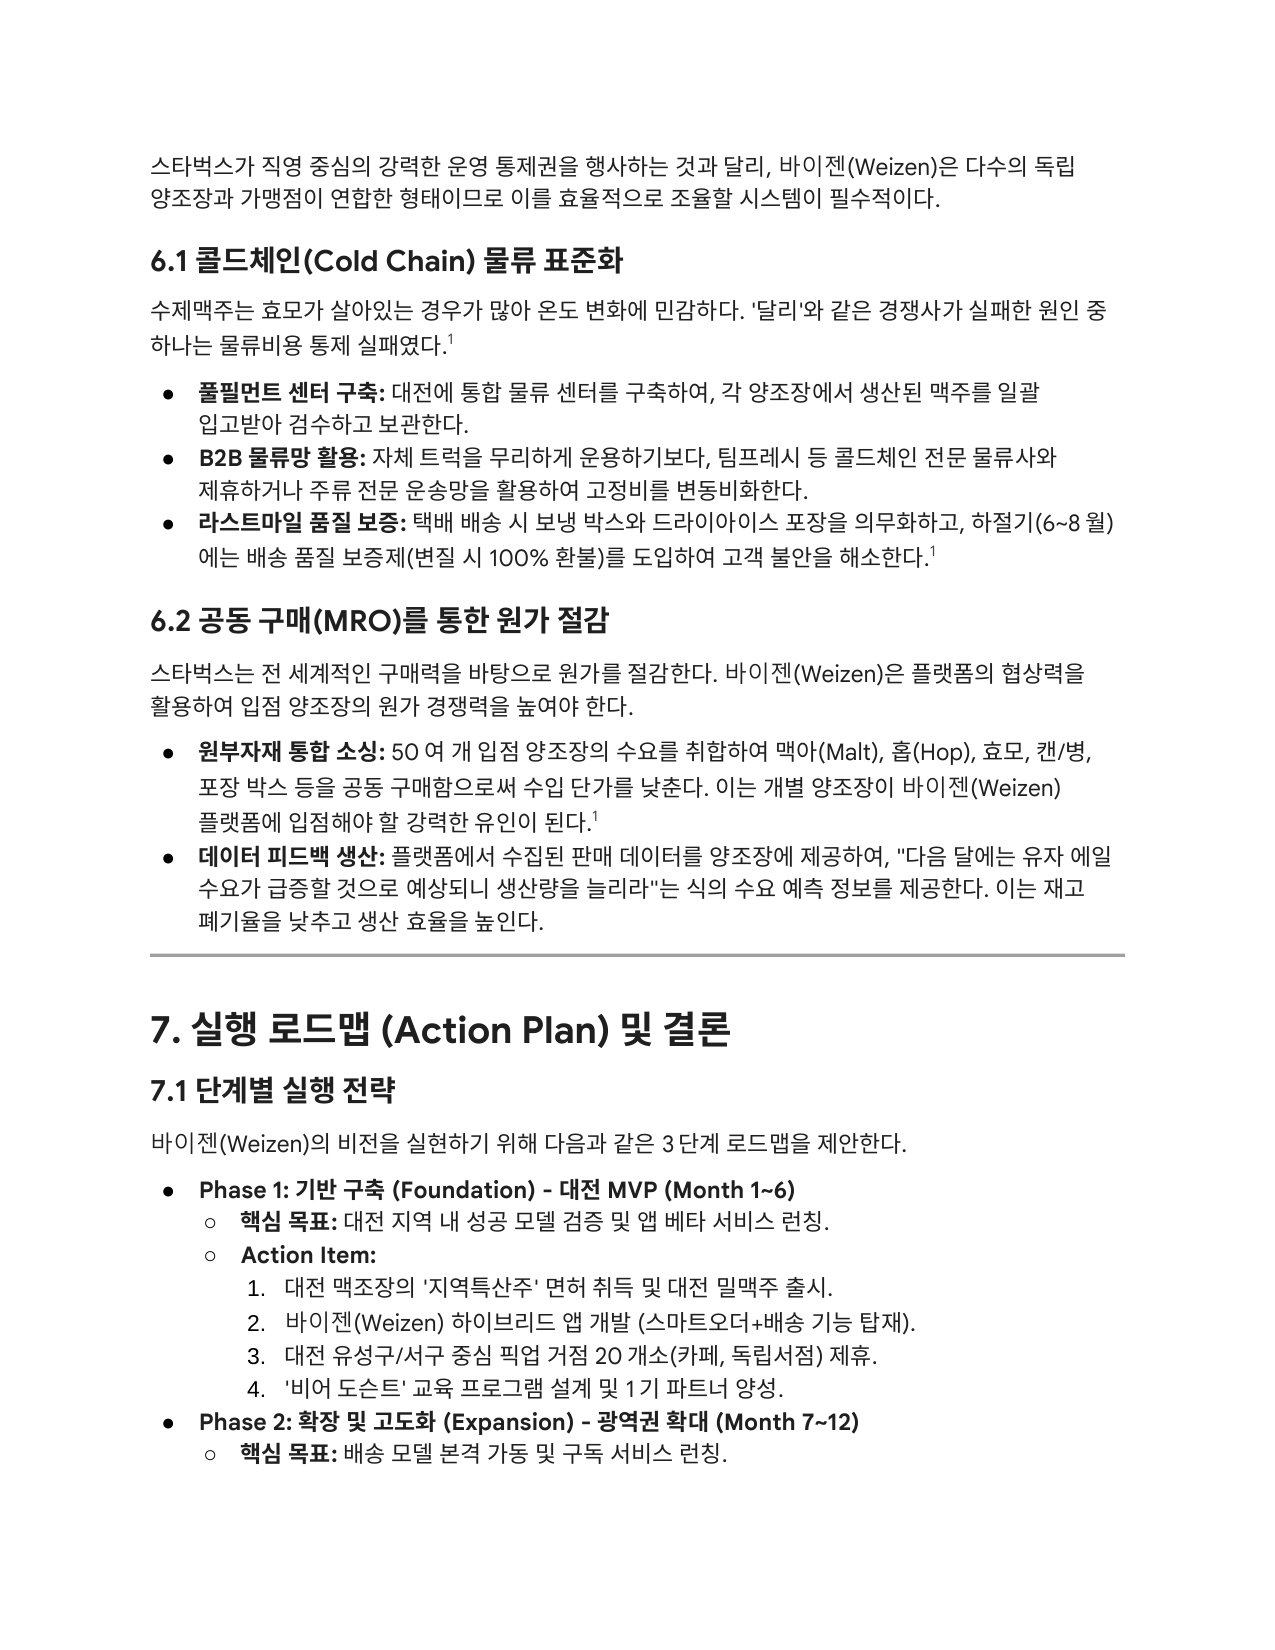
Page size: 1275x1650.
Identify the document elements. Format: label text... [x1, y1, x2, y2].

text 수제맥주는 효모가 살아있는 경우가 많아 온도 변화에 민감하다. '달리'와 같은 경쟁사가 실패한 원인 중 하나는 물류비용 통제 실패였다.1 [150, 297, 1125, 362]
list '비어 도슨트' 교육 프로그램 설계 및 1기 파트너 양성. [247, 1375, 1125, 1404]
list Phase 2: 확장 및 고도화 (Expansion) - 광역권 확대 (Month 7~12) [161, 1408, 1125, 1437]
list Phase 1: 기반 구축 (Foundation) - 대전 MVP (Month 1~6) [161, 1176, 1125, 1204]
text 바이젠(Weizen)의 비전을 실현하기 위해 다음과 같은 3단계 로드맵을 제안한다. [150, 1127, 1125, 1159]
list 대전 맥조장의 '지역특산주' 면허 취득 및 대전 밀맥주 출시. [247, 1274, 1125, 1303]
list 핵심 목표: 대전 지역 내 성공 모델 검증 및 앱 베타 서비스 런칭. [203, 1208, 1125, 1237]
subtitle 7. 실행 로드맵 (Action Plan) 및 결론 [150, 957, 1125, 1054]
list 풀필먼트 센터 구축: 대전에 통합 물류 센터를 구축하여, 각 양조장에서 생산된 맥주를 일괄 입고받아 검수하고 보관한다. [161, 379, 1125, 440]
subtitle 7.1 단계별 실행 전략 [150, 1073, 1125, 1110]
subtitle 6.2 공동 구매(MRO)를 통한 원가 절감 [150, 603, 1125, 640]
list 바이젠(Weizen) 하이브리드 앱 개발 (스마트오더+배송 기능 탑재). [247, 1307, 1125, 1338]
list 데이터 피드백 생산: 플랫폼에서 수집된 판매 데이터를 양조장에 제공하여, "다음 달에는 유자 에일 수요가 급증할 것으로 예상되니 생산량을 늘리라"는 식의 수요 예측 정보를 제공한다. 이는 재고 폐기율을 낮추고 생산 효율을 높인다. [161, 843, 1125, 937]
list 대전 유성구/서구 중심 픽업 거점 20개소(카페, 독립서점) 제휴. [247, 1343, 1125, 1371]
list 라스트마일 품질 보증: 택배 배송 시 보냉 박스와 드라이아이스 포장을 의무화하고, 하절기(6~8월)에는 배송 품질 보증제(변질 시 100% 환불)를 도입하여 고객 불안을 해소한다.1 [161, 509, 1125, 574]
list B2B 물류망 활용: 자체 트럭을 무리하게 운용하기보다, 팀프레시 등 콜드체인 전문 물류사와 제휴하거나 주류 전문 운송망을 활용하여 고정비를 변동비화한다. [161, 444, 1125, 506]
list Action Item: [203, 1241, 1125, 1270]
list 원부자재 통합 소싱: 50여 개 입점 양조장의 수요를 취합하여 맥아(Malt), 홉(Hop), 효모, 캔/병, 포장 박스 등을 공동 구매함으로써 수입 단가를 낮춘다. 이는 개별 양조장이 바이젠(Weizen) 플랫폼에 입점해야 할 강력한 유인이 된다.1 [161, 738, 1125, 839]
subtitle 6.1 콜드체인(Cold Chain) 물류 표준화 [150, 243, 1125, 280]
list 핵심 목표: 배송 모델 본격 가동 및 구독 서비스 런칭. [203, 1441, 1125, 1469]
text 스타벅스는 전 세계적인 구매력을 바탕으로 원가를 절감한다. 바이젠(Weizen)은 플랫폼의 협상력을 활용하여 입점 양조장의 원가 경쟁력을 높여야 한다. [150, 658, 1125, 722]
text 스타벅스가 직영 중심의 강력한 운영 통제권을 행사하는 것과 달리, 바이젠(Weizen)은 다수의 독립 양조장과 가맹점이 연합한 형태이므로 이를 효율적으로 조율할 시스템이 필수적이다. [150, 150, 1125, 214]
